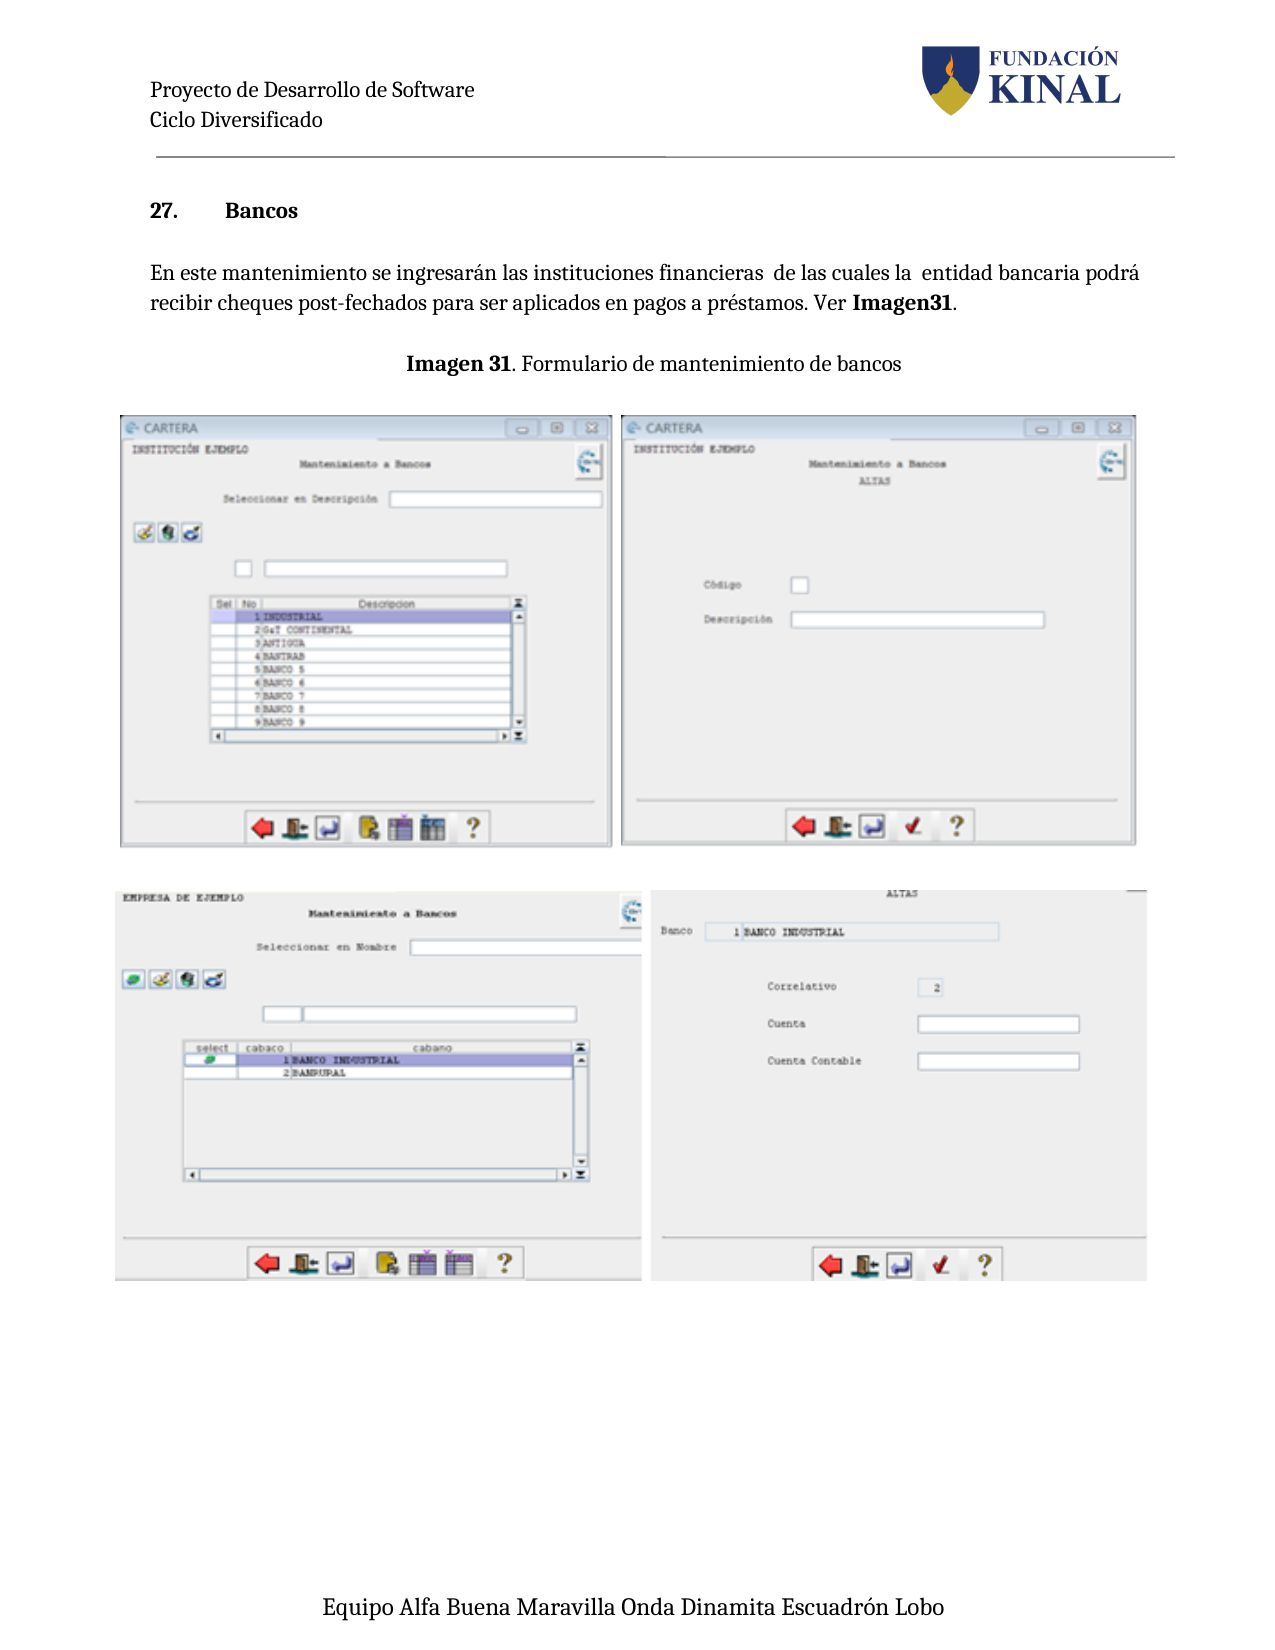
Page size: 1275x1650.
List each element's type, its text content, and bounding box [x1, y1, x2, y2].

picture [120, 415, 616, 850]
picture [115, 891, 644, 1281]
text Imagen 31. Formulario de mantenimiento de bancos [406, 351, 1194, 377]
picture [650, 890, 1149, 1281]
subtitle Bancos [150, 198, 1194, 224]
text En este mantenimiento se ingresarán las instituciones financieras de las cuales la entidad bancaria podrá recibir cheques post-fechados para ser aplicados en pagos a préstamos. Ver Imagen31. [150, 259, 1176, 316]
picture [621, 415, 1140, 850]
picture [918, 43, 1125, 119]
